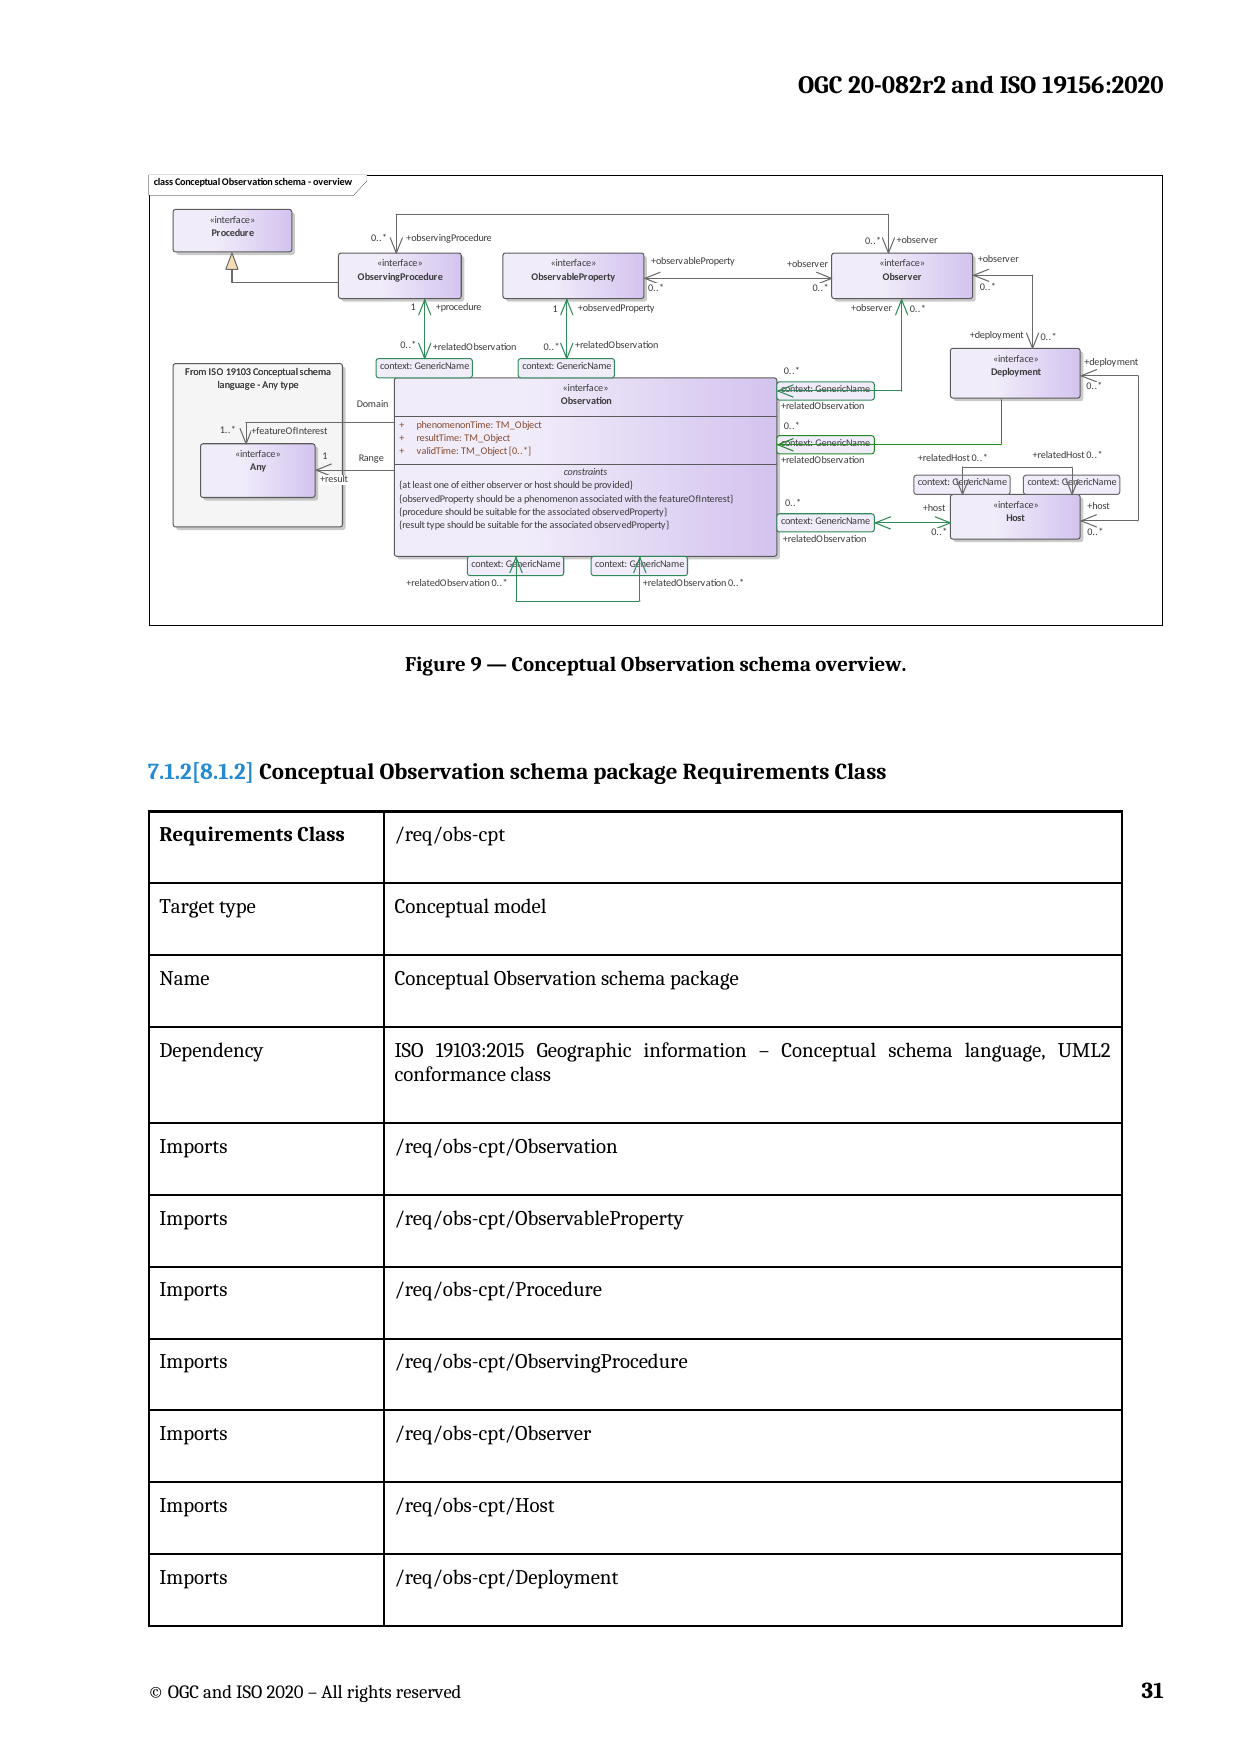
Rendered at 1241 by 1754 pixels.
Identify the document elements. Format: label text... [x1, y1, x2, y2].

table_cell Imports [150, 1340, 383, 1409]
table_cell /req/obs-cpt/Observation [385, 1124, 1121, 1194]
table_cell Imports [150, 1411, 383, 1481]
table_cell Conceptual model [385, 884, 1121, 954]
table_cell /req/obs-cpt/Host [385, 1483, 1121, 1553]
table_cell /req/obs-cpt/Procedure [385, 1268, 1121, 1337]
table_cell Dependency [150, 1028, 383, 1122]
table_cell Imports [150, 1268, 383, 1337]
table_header /req/obs-cpt [385, 813, 1121, 882]
table_cell /req/obs-cpt/ObservableProperty [385, 1196, 1121, 1266]
table_cell Target type [150, 884, 383, 954]
table_cell Conceptual Observation schema package [385, 956, 1121, 1026]
subtitle Conceptual Observation schema package Requirements Class [148, 759, 1163, 785]
table_cell Imports [150, 1196, 383, 1266]
table_cell /req/obs-cpt/Deployment [385, 1555, 1121, 1625]
table_cell Name [150, 956, 383, 1026]
table_cell /req/obs-cpt/Observer [385, 1411, 1121, 1481]
table_cell ISO 19103:2015 Geographic information – Conceptual schema language, UML2 conformance class [385, 1028, 1121, 1122]
table_cell Imports [150, 1555, 383, 1625]
table_cell Imports [150, 1124, 383, 1194]
table_cell /req/obs-cpt/ObservingProcedure [385, 1340, 1121, 1409]
text Figure 9 — Conceptual Observation schema overview. [148, 651, 1163, 676]
table_header Requirements Class [150, 813, 383, 882]
table_cell Imports [150, 1483, 383, 1553]
